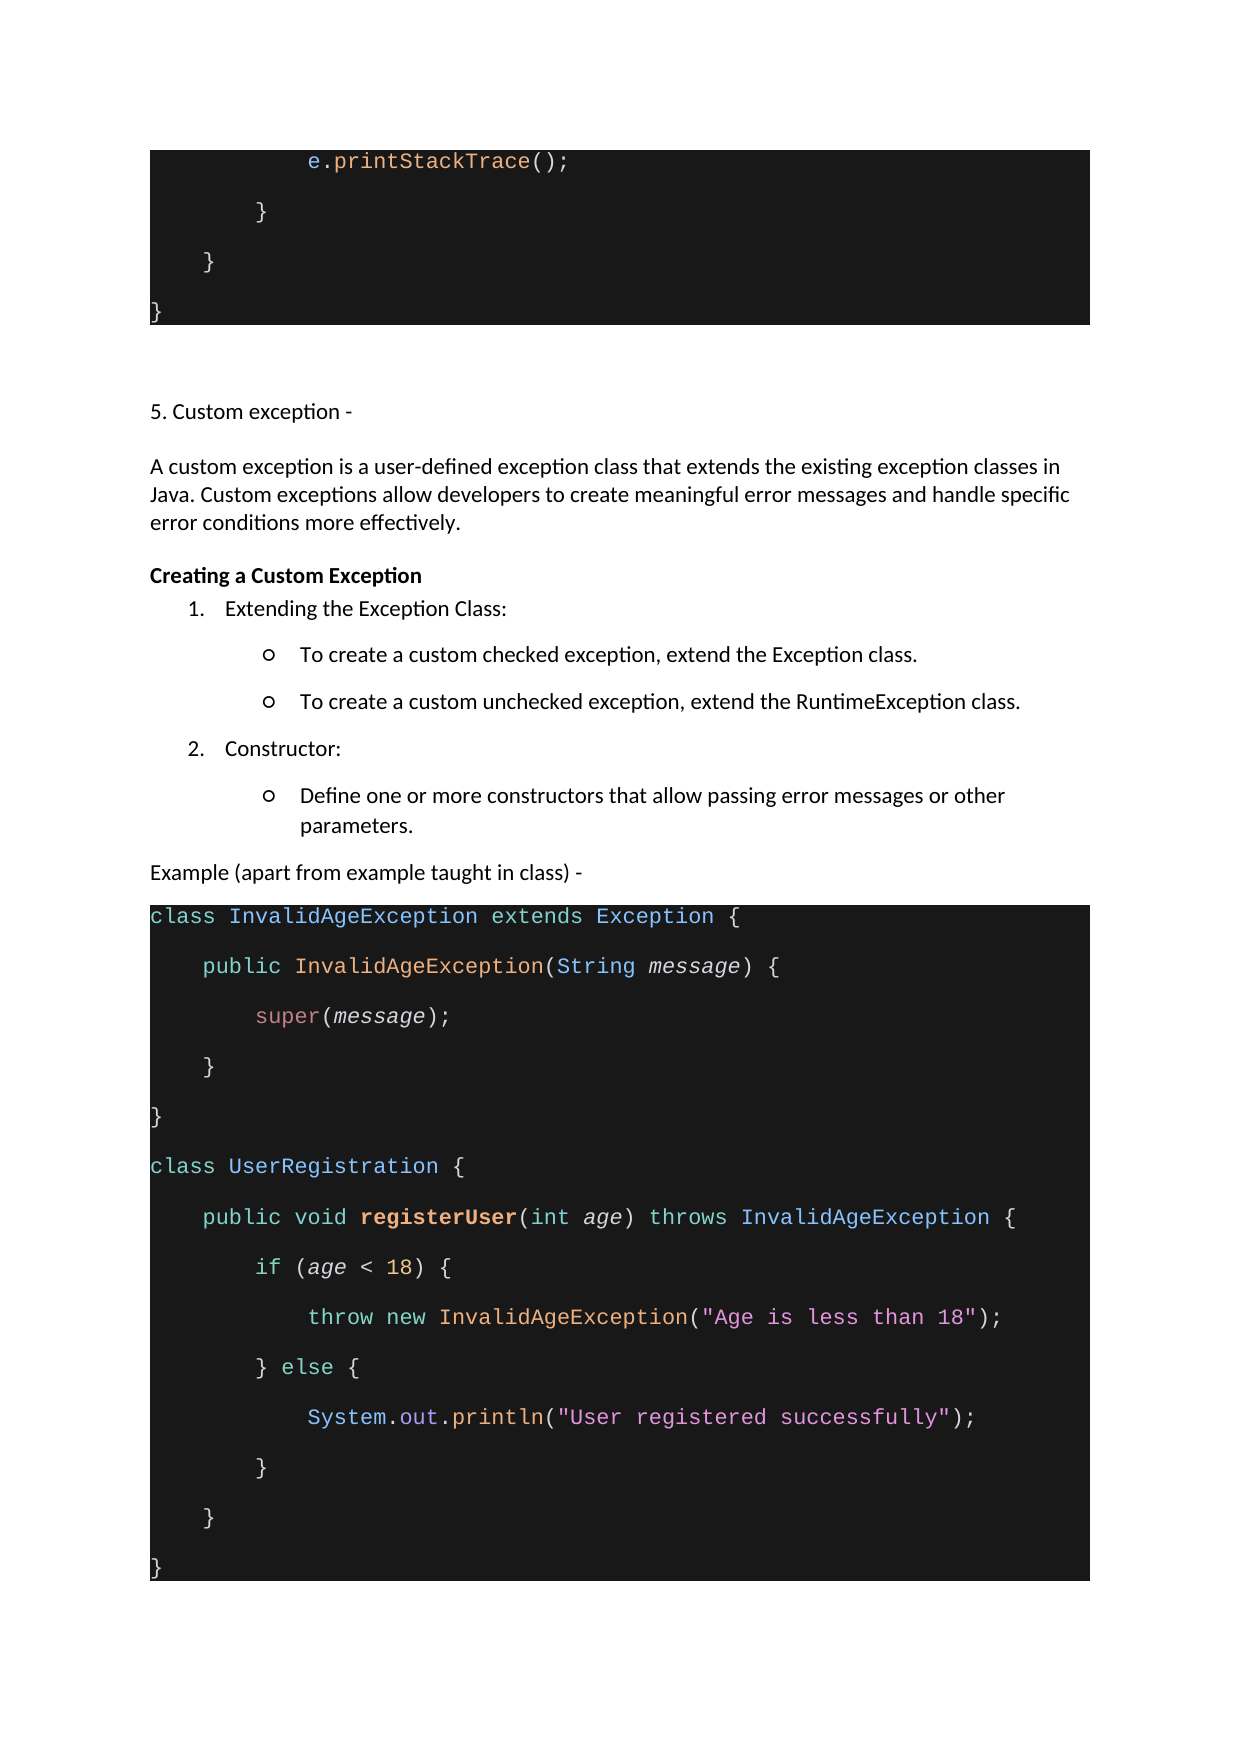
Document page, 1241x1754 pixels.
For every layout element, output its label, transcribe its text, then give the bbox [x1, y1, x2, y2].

text public void registerUser(int age) throws InvalidAgeException { [150, 1206, 1090, 1231]
list Extending the Exception Class: [187, 594, 1090, 622]
text A custom exception is a user-defined exception class that extends the existing exception classes in Java. Custom exceptions allow developers to create meaningful error messages and handle specific error conditions more effectively. [150, 452, 1090, 537]
text class UserRegistration { [150, 1156, 1090, 1181]
text } [150, 1106, 1090, 1130]
text public InvalidAgeException(String message) { [150, 955, 1090, 980]
text } [150, 1456, 1090, 1481]
text if (age < 18) { [150, 1256, 1090, 1281]
text class InvalidAgeException extends Exception { [150, 905, 1090, 930]
list To create a custom unchecked exception, extend the RuntimeException class. [262, 687, 1090, 716]
subtitle Creating a Custom Exception [150, 562, 1090, 589]
list Constructor: [187, 734, 1090, 762]
text super(message); [150, 1005, 1090, 1030]
text } [150, 250, 1090, 275]
text } else { [150, 1356, 1090, 1381]
text System.out.println("User registered successfully"); [150, 1406, 1090, 1431]
list Define one or more constructors that allow passing error messages or other parameters. [262, 781, 1090, 839]
text } [150, 200, 1090, 225]
text } [150, 1557, 1090, 1581]
text throw new InvalidAgeException("Age is less than 18"); [150, 1306, 1090, 1331]
text e.printStackTrace(); [150, 150, 1090, 175]
text Example (apart from example taught in class) - [150, 858, 1090, 886]
text } [150, 1506, 1090, 1531]
list To create a custom checked exception, extend the Exception class. [262, 641, 1090, 669]
text } [150, 1056, 1090, 1080]
text 5. Custom exception - [150, 397, 1090, 425]
text } [150, 300, 1090, 325]
